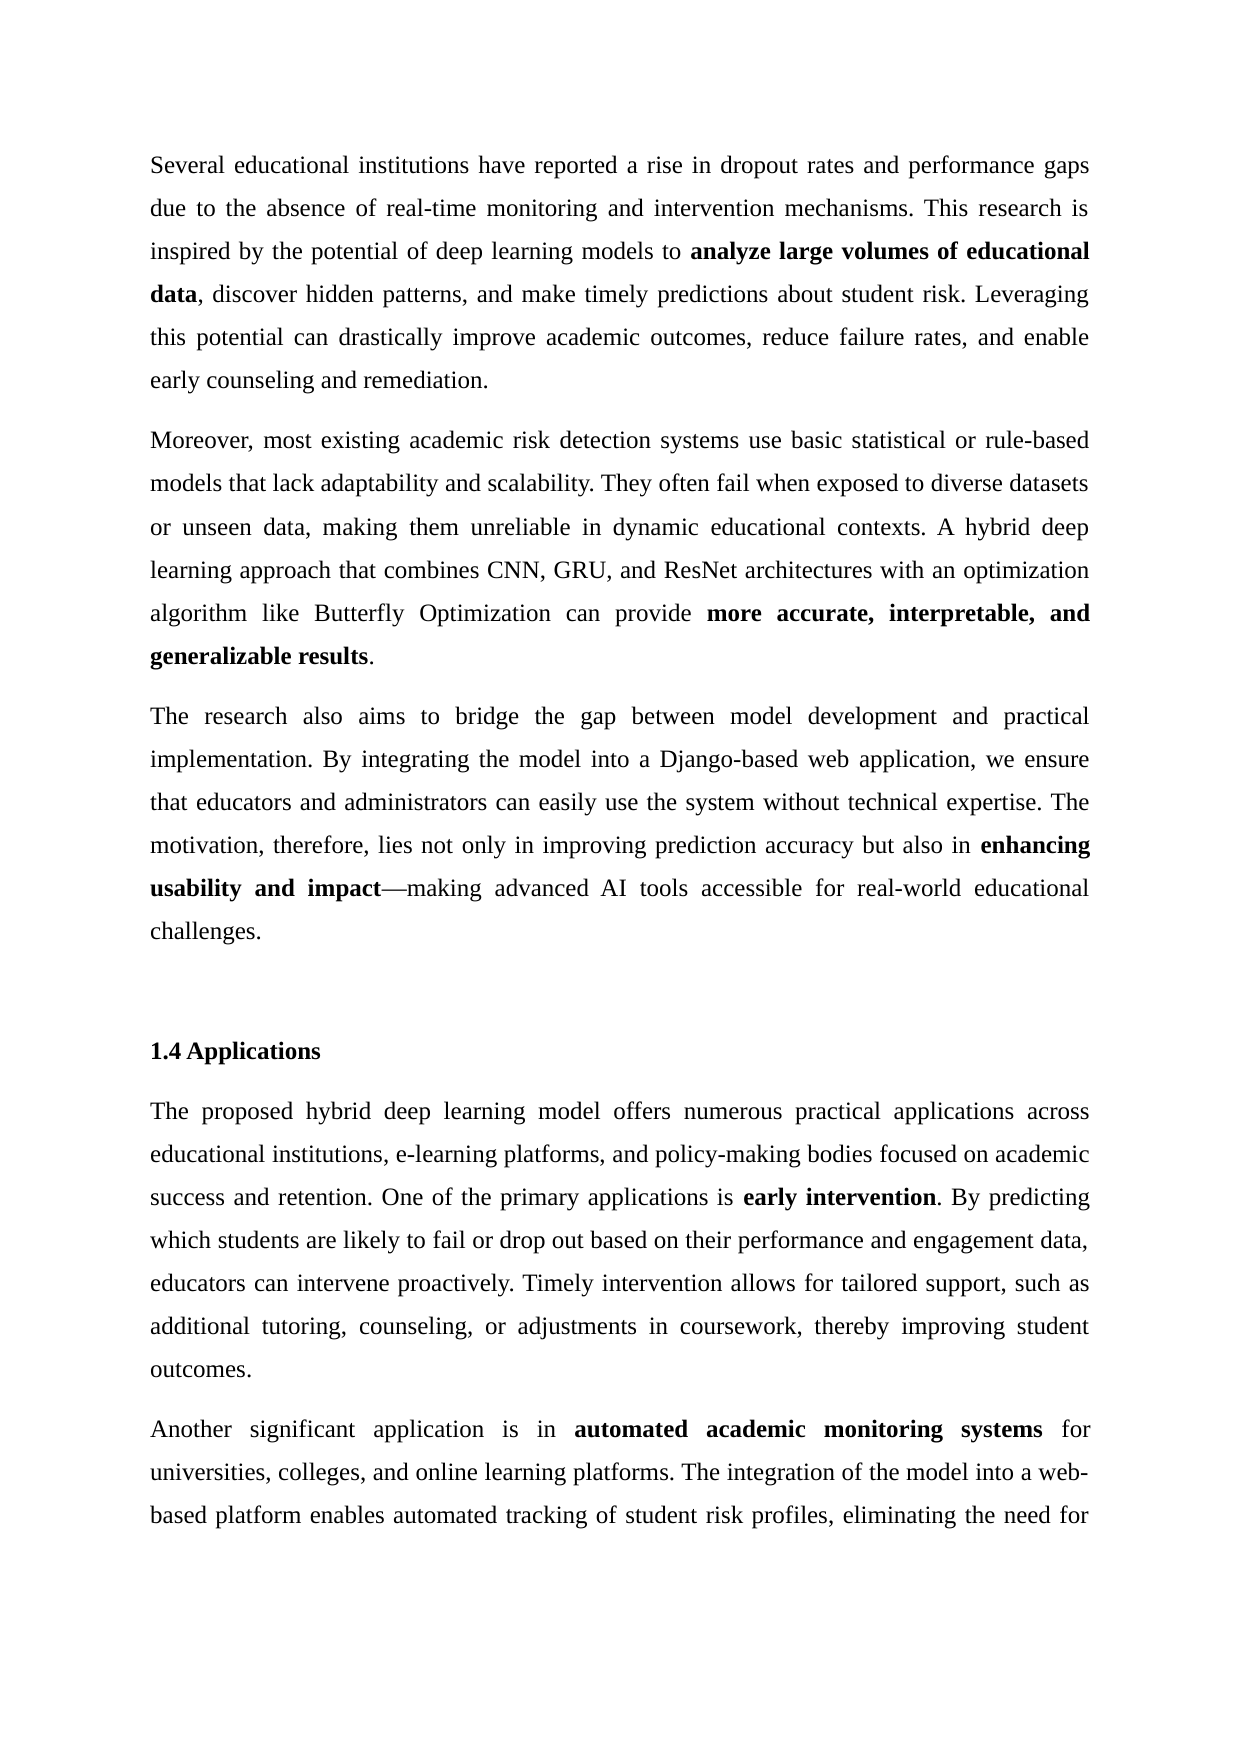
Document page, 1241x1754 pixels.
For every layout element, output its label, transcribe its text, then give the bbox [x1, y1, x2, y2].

text Several educational institutions have reported a rise in dropout rates and performance gaps due to the absence of real-time monitoring and intervention mechanisms. This research is inspired by the potential of deep learning models to analyze large volumes of educational data, discover hidden patterns, and make timely predictions about student risk. Leveraging this potential can drastically improve academic outcomes, reduce failure rates, and enable early counseling and remediation. [150, 150, 1090, 394]
text The research also aims to bridge the gap between model development and practical implementation. By integrating the model into a Django-based web application, we ensure that educators and administrators can easily use the system without technical expertise. The motivation, therefore, lies not only in improving prediction accuracy but also in enhancing usability and impact—making advanced AI tools accessible for real-world educational challenges. [150, 701, 1090, 945]
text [150, 1414, 1090, 1529]
text 1.4 Applications [150, 1036, 1090, 1065]
text The proposed hybrid deep learning model offers numerous practical applications across educational institutions, e-learning platforms, and policy-making bodies focused on academic success and retention. One of the primary applications is early intervention. By predicting which students are likely to fail or drop out based on their performance and engagement data, educators can intervene proactively. Timely intervention allows for tailored support, such as additional tutoring, counseling, or adjustments in coursework, thereby improving student outcomes. [150, 1096, 1090, 1383]
text Moreover, most existing academic risk detection systems use basic statistical or rule-based models that lack adaptability and scalability. They often fail when exposed to diverse datasets or unseen data, making them unreliable in dynamic educational contexts. A hybrid deep learning approach that combines CNN, GRU, and ResNet architectures with an optimization algorithm like Butterfly Optimization can provide more accurate, interpretable, and generalizable results. [150, 425, 1090, 670]
